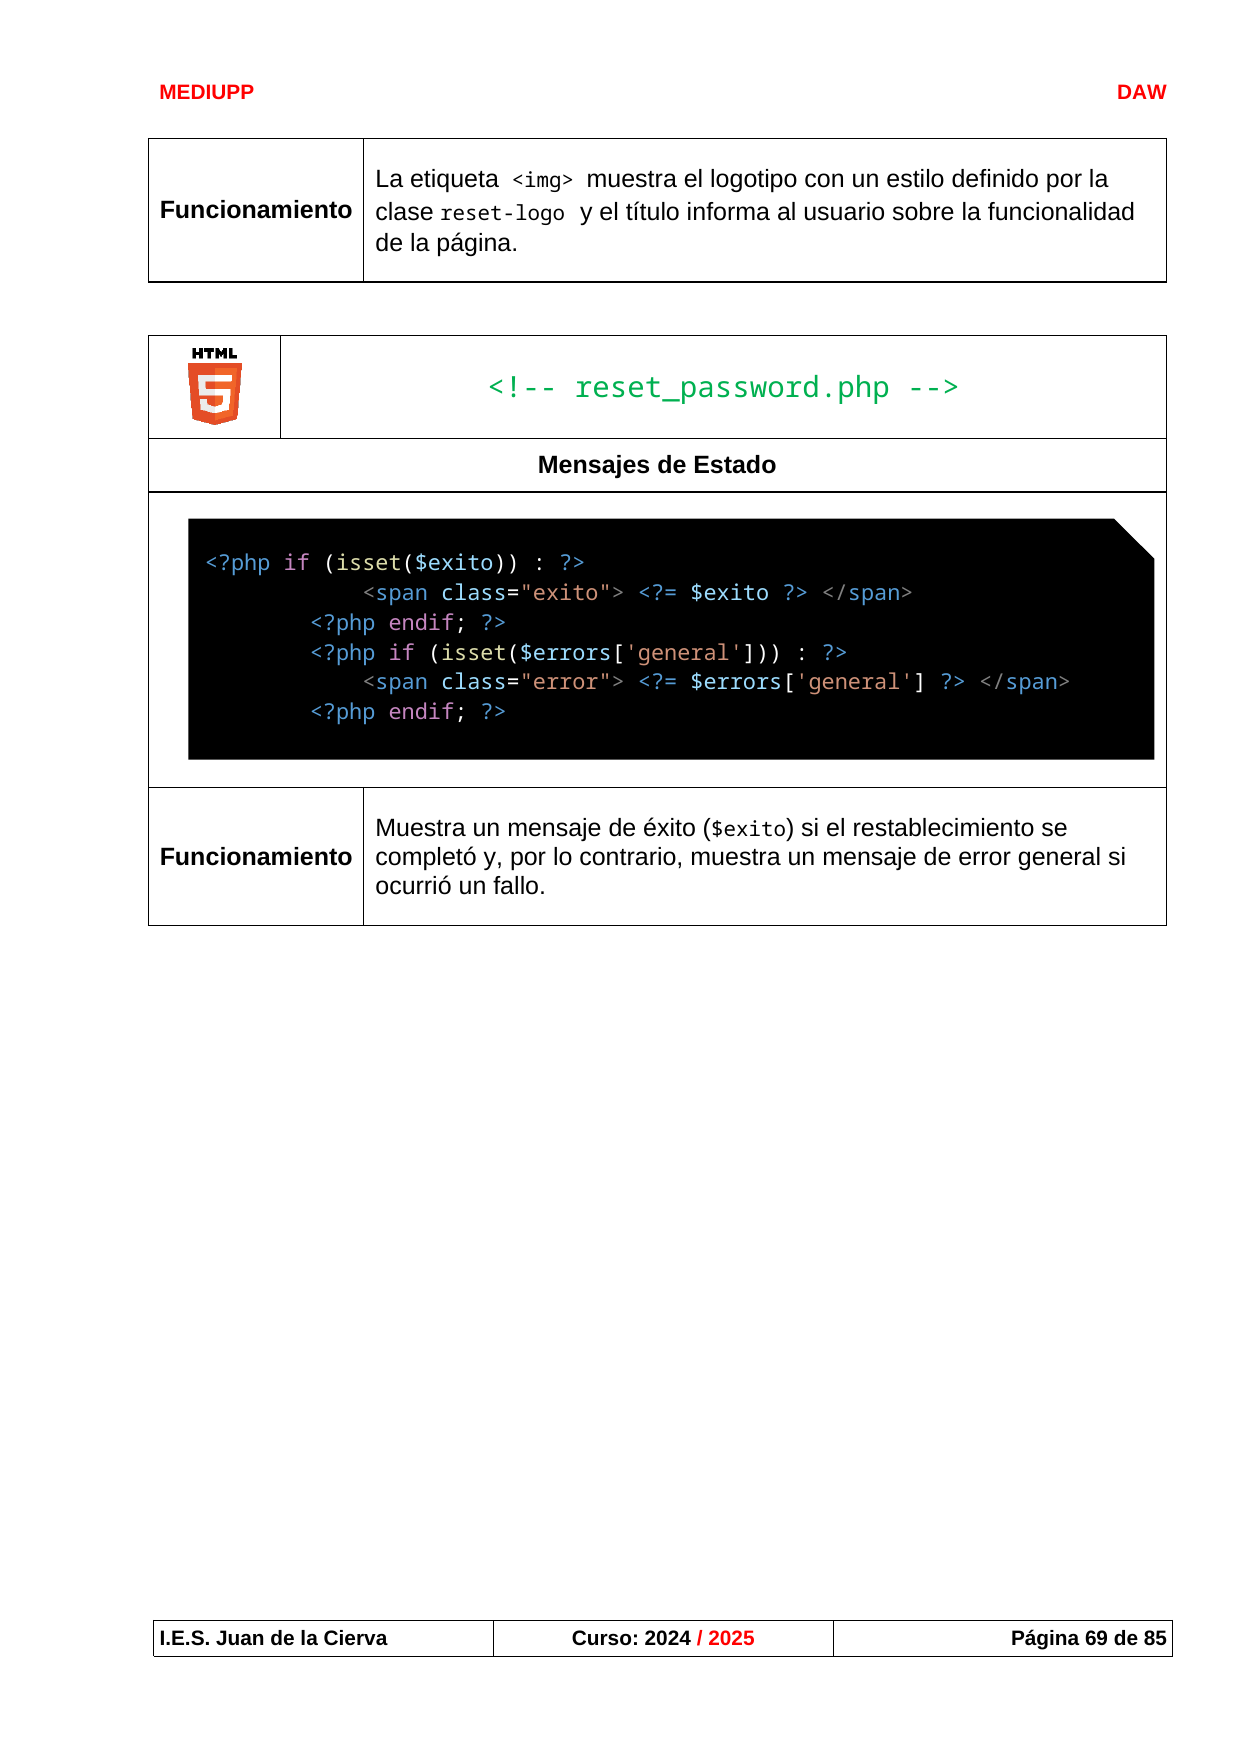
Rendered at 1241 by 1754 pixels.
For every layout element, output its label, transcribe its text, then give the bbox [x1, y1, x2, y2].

table_cell Funcionamiento [149, 139, 363, 281]
table_header <!-- reset_password.php --> [281, 336, 1166, 437]
table_cell [149, 493, 1166, 787]
table_header [149, 336, 280, 437]
table_cell Mensajes de Estado [149, 439, 1166, 491]
table_cell Muestra un mensaje de éxito ($exito) si el restablecimiento se completó y, por lo contrario, muestra un mensaje de error general si ocurrió un fallo. [364, 788, 1166, 925]
table_cell La etiqueta <img> muestra el logotipo con un estilo definido por la clase reset-logo y el título informa al usuario sobre la funcionalidad de la página. [364, 139, 1166, 281]
table_cell Funcionamiento [149, 788, 363, 925]
picture [176, 348, 253, 425]
